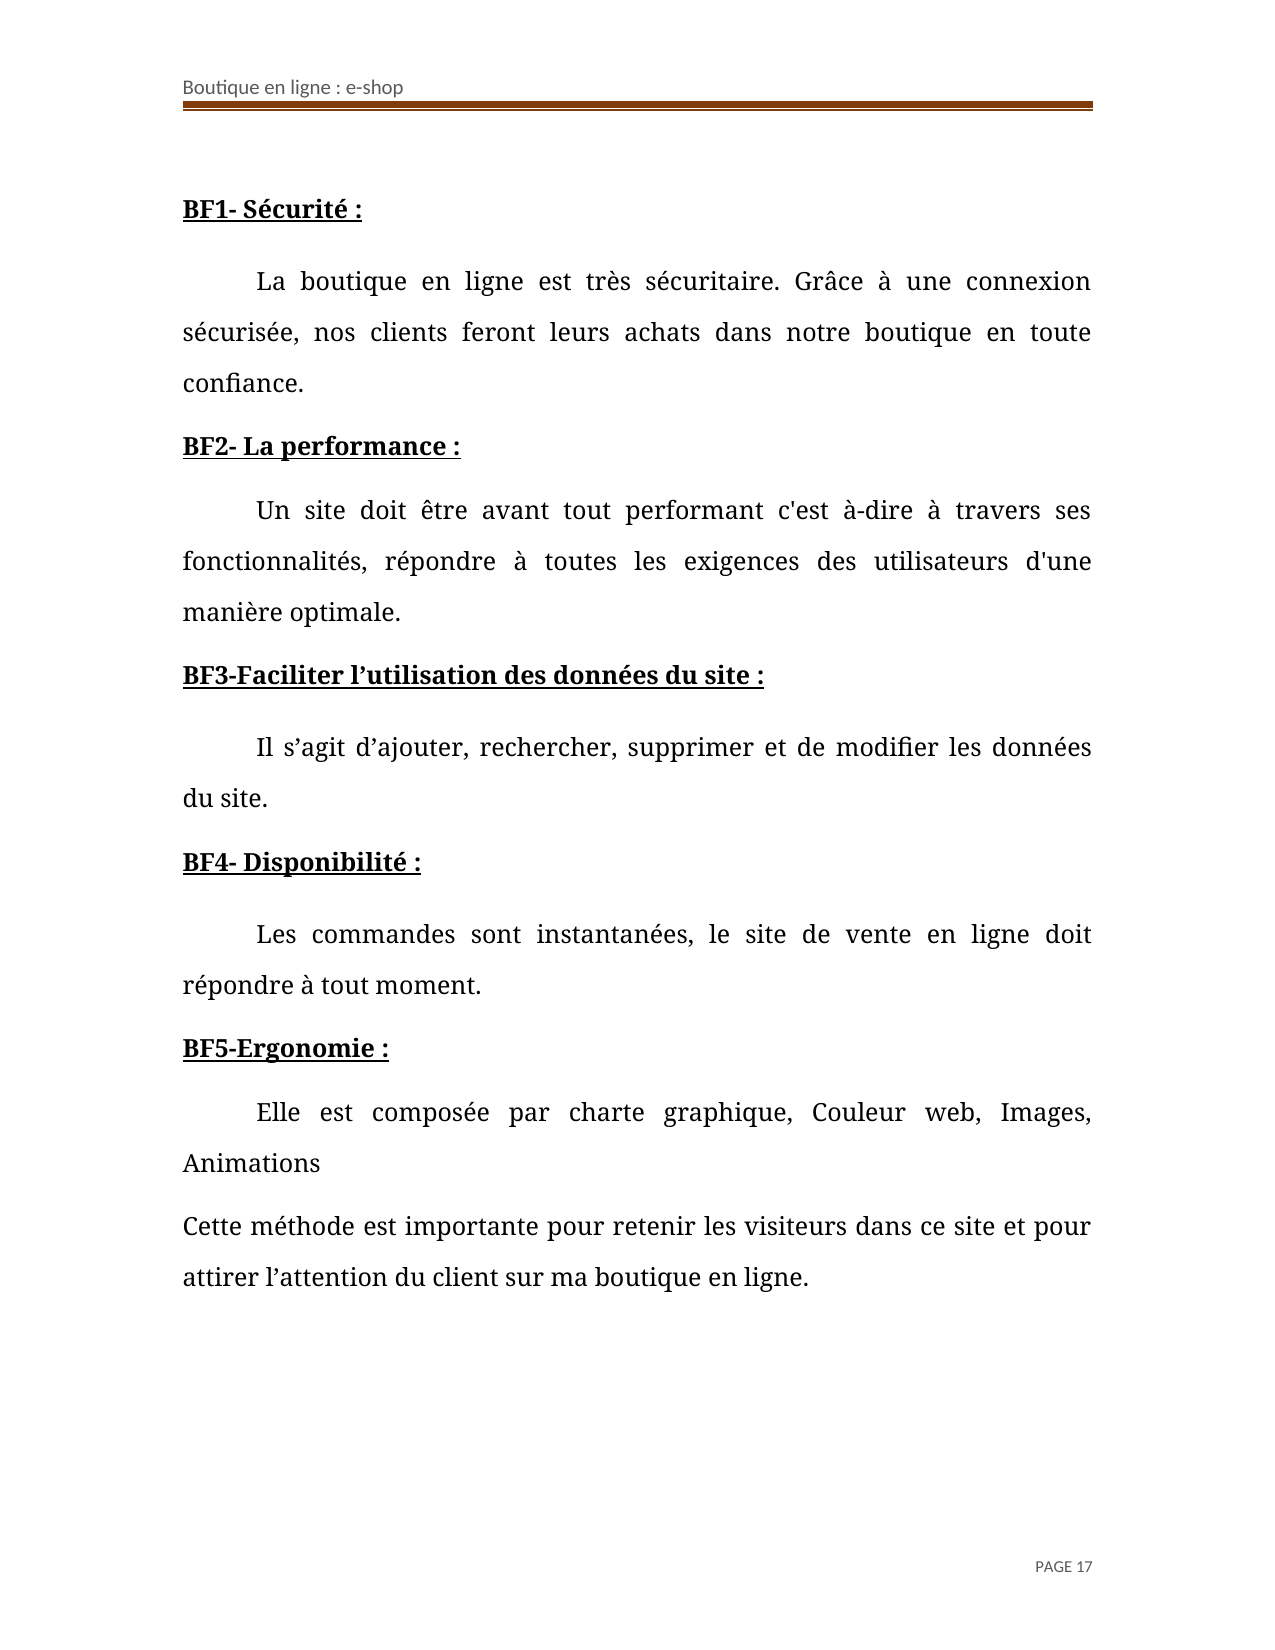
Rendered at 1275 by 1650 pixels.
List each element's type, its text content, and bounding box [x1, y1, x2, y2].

text Les commandes sont instantanées, le site de vente en ligne doit répondre à tout moment. [182, 916, 1093, 1001]
text Un site doit être avant tout performant c'est à-dire à travers ses fonctionnalités, répondre à toutes les exigences des utilisateurs d'une manière optimale. [182, 492, 1093, 628]
text Cette méthode est importante pour retenir les visiteurs dans ce site et pour attirer l’attention du client sur ma boutique en ligne. [182, 1209, 1093, 1294]
text BF3-Faciliter l’utilisation des données du site : [182, 658, 1093, 692]
text Elle est composée par charte graphique, Couleur web, Images, Animations [182, 1094, 1093, 1179]
text La boutique en ligne est très sécuritaire. Grâce à une connexion sécurisée, nos clients feront leurs achats dans notre boutique en toute confiance. [182, 263, 1093, 399]
text BF2- La performance : [182, 429, 1093, 463]
text BF4- Disponibilité : [182, 844, 1093, 878]
text Il s’agit d’ajouter, rechercher, supprimer et de modifier les données du site. [182, 730, 1093, 815]
text BF5-Ergonomie : [182, 1031, 1093, 1065]
text BF1- Sécurité : [182, 191, 1093, 225]
